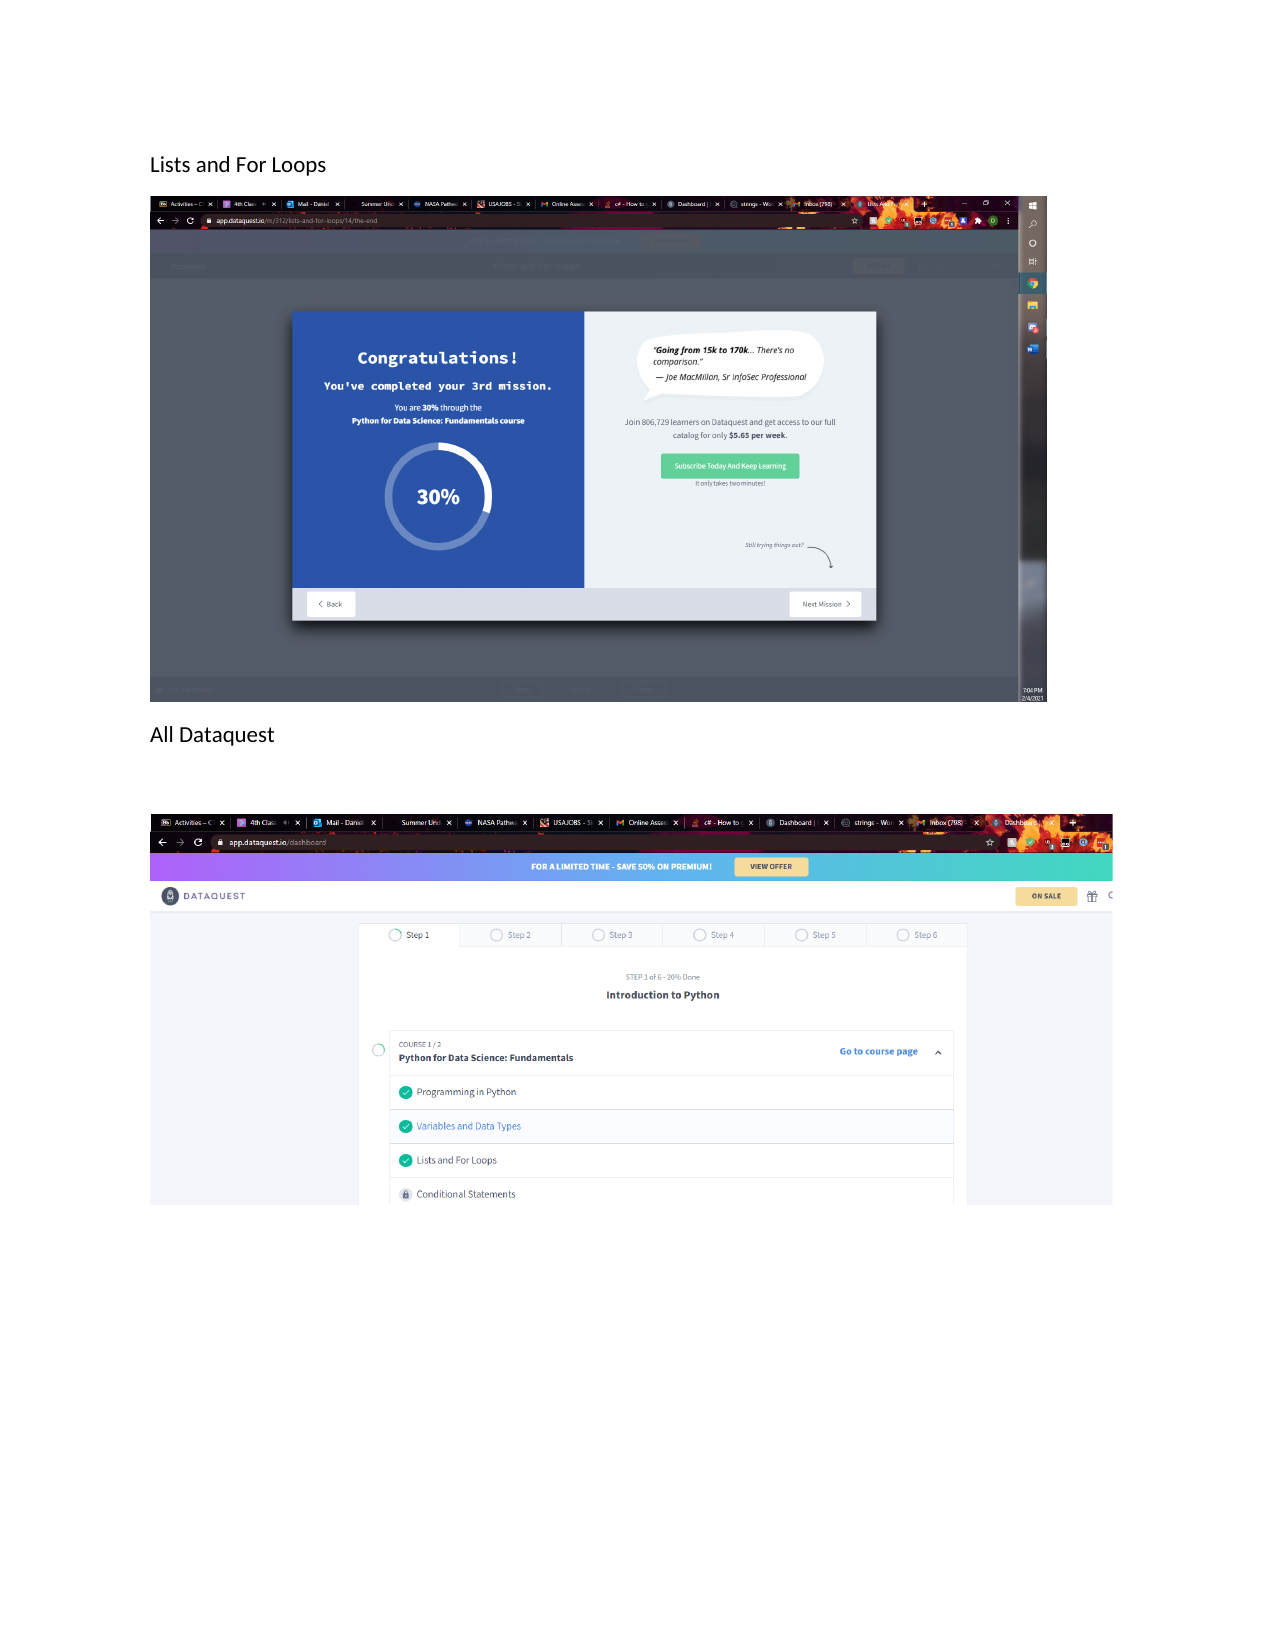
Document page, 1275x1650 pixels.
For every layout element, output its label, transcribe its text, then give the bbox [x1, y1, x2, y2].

picture [150, 814, 1113, 1205]
text All Dataquest [150, 720, 1125, 748]
text Lists and For Loops [150, 150, 1125, 178]
picture [150, 196, 1047, 702]
